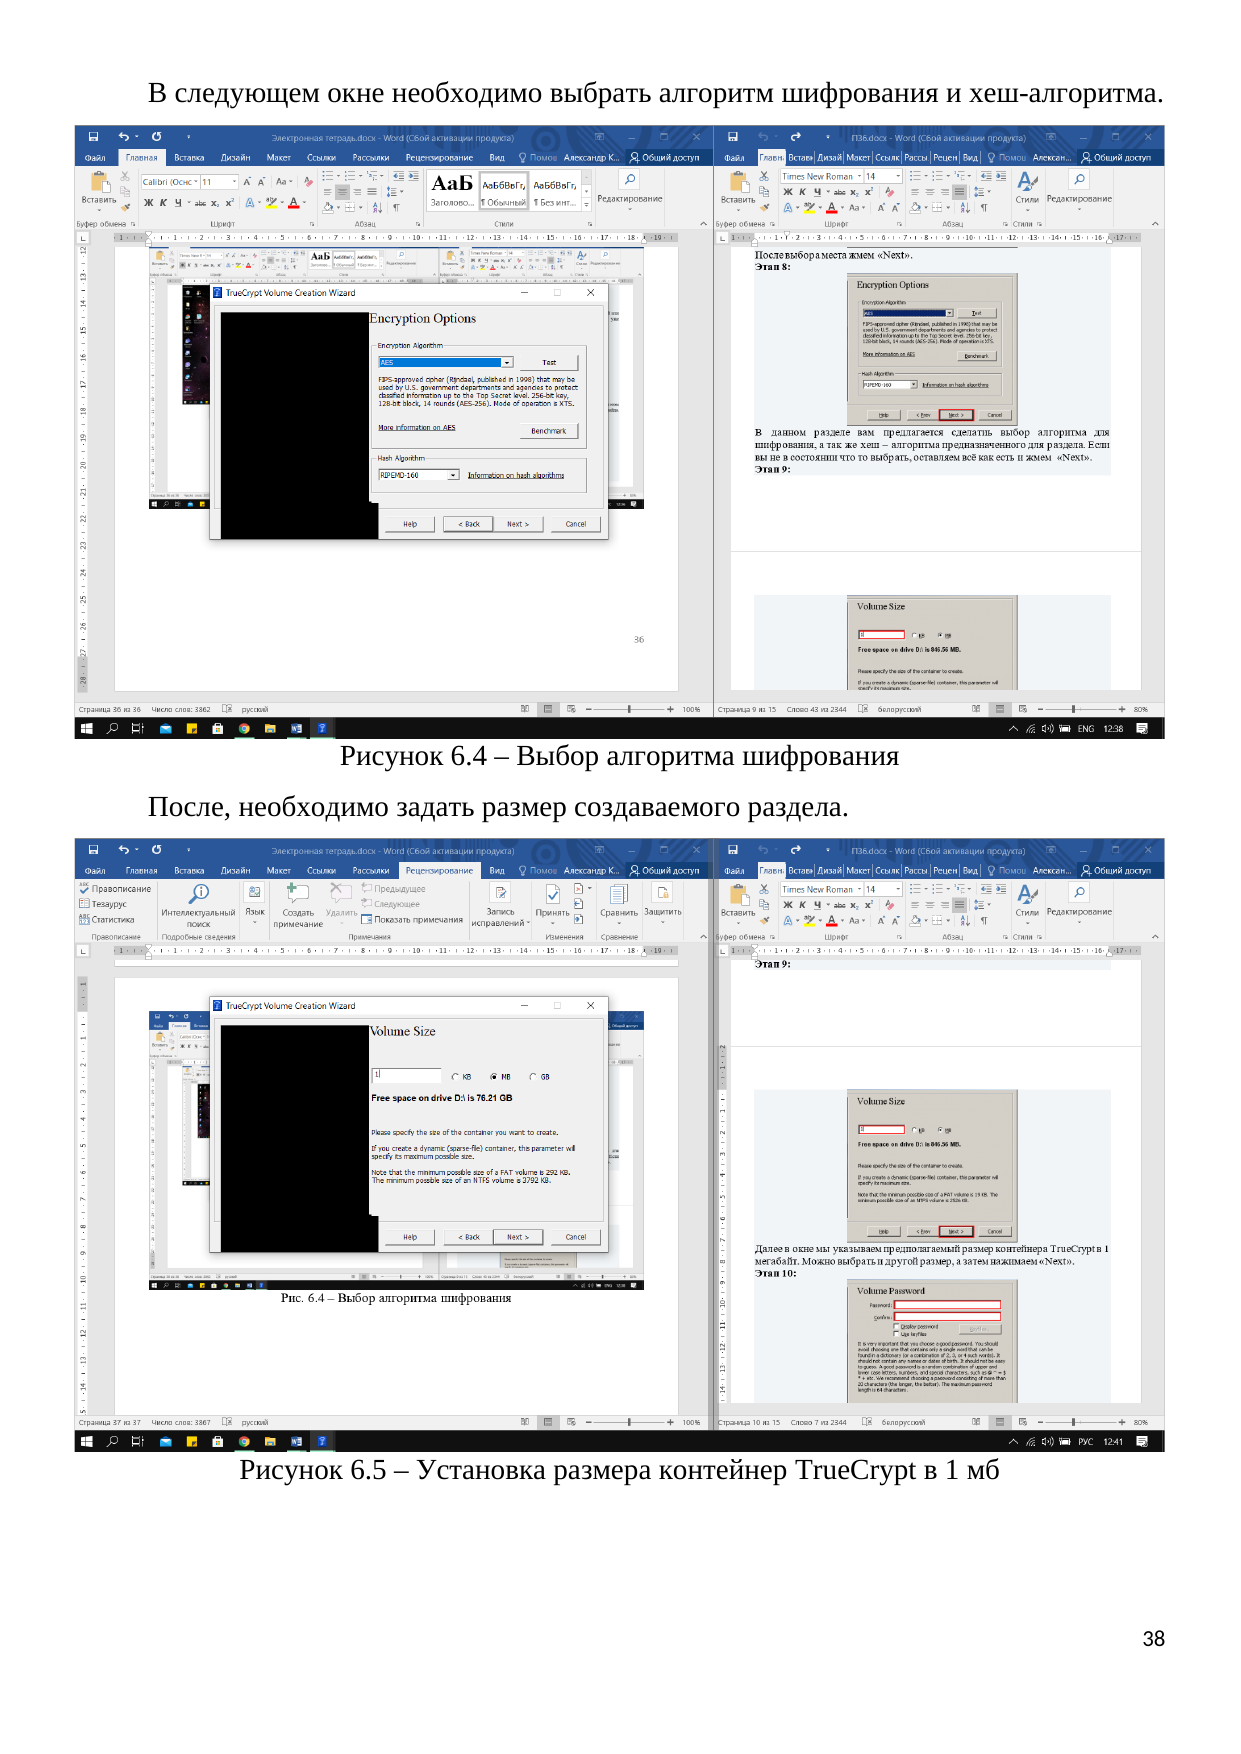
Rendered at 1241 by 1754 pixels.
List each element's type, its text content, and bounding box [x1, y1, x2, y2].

picture [74, 838, 1165, 1452]
text В следующем окне необходимо выбрать алгоритм шифрования и хеш-алгоритма. [74, 75, 1165, 108]
text Рисунок 6.4 – Выбор алгоритма шифрования [74, 739, 1165, 772]
text После, необходимо задать размер создаваемого раздела. [74, 789, 1165, 822]
picture [74, 125, 1165, 739]
text Рисунок 6.5 – Установка размера контейнер TrueCrypt в 1 мб [74, 1452, 1165, 1486]
